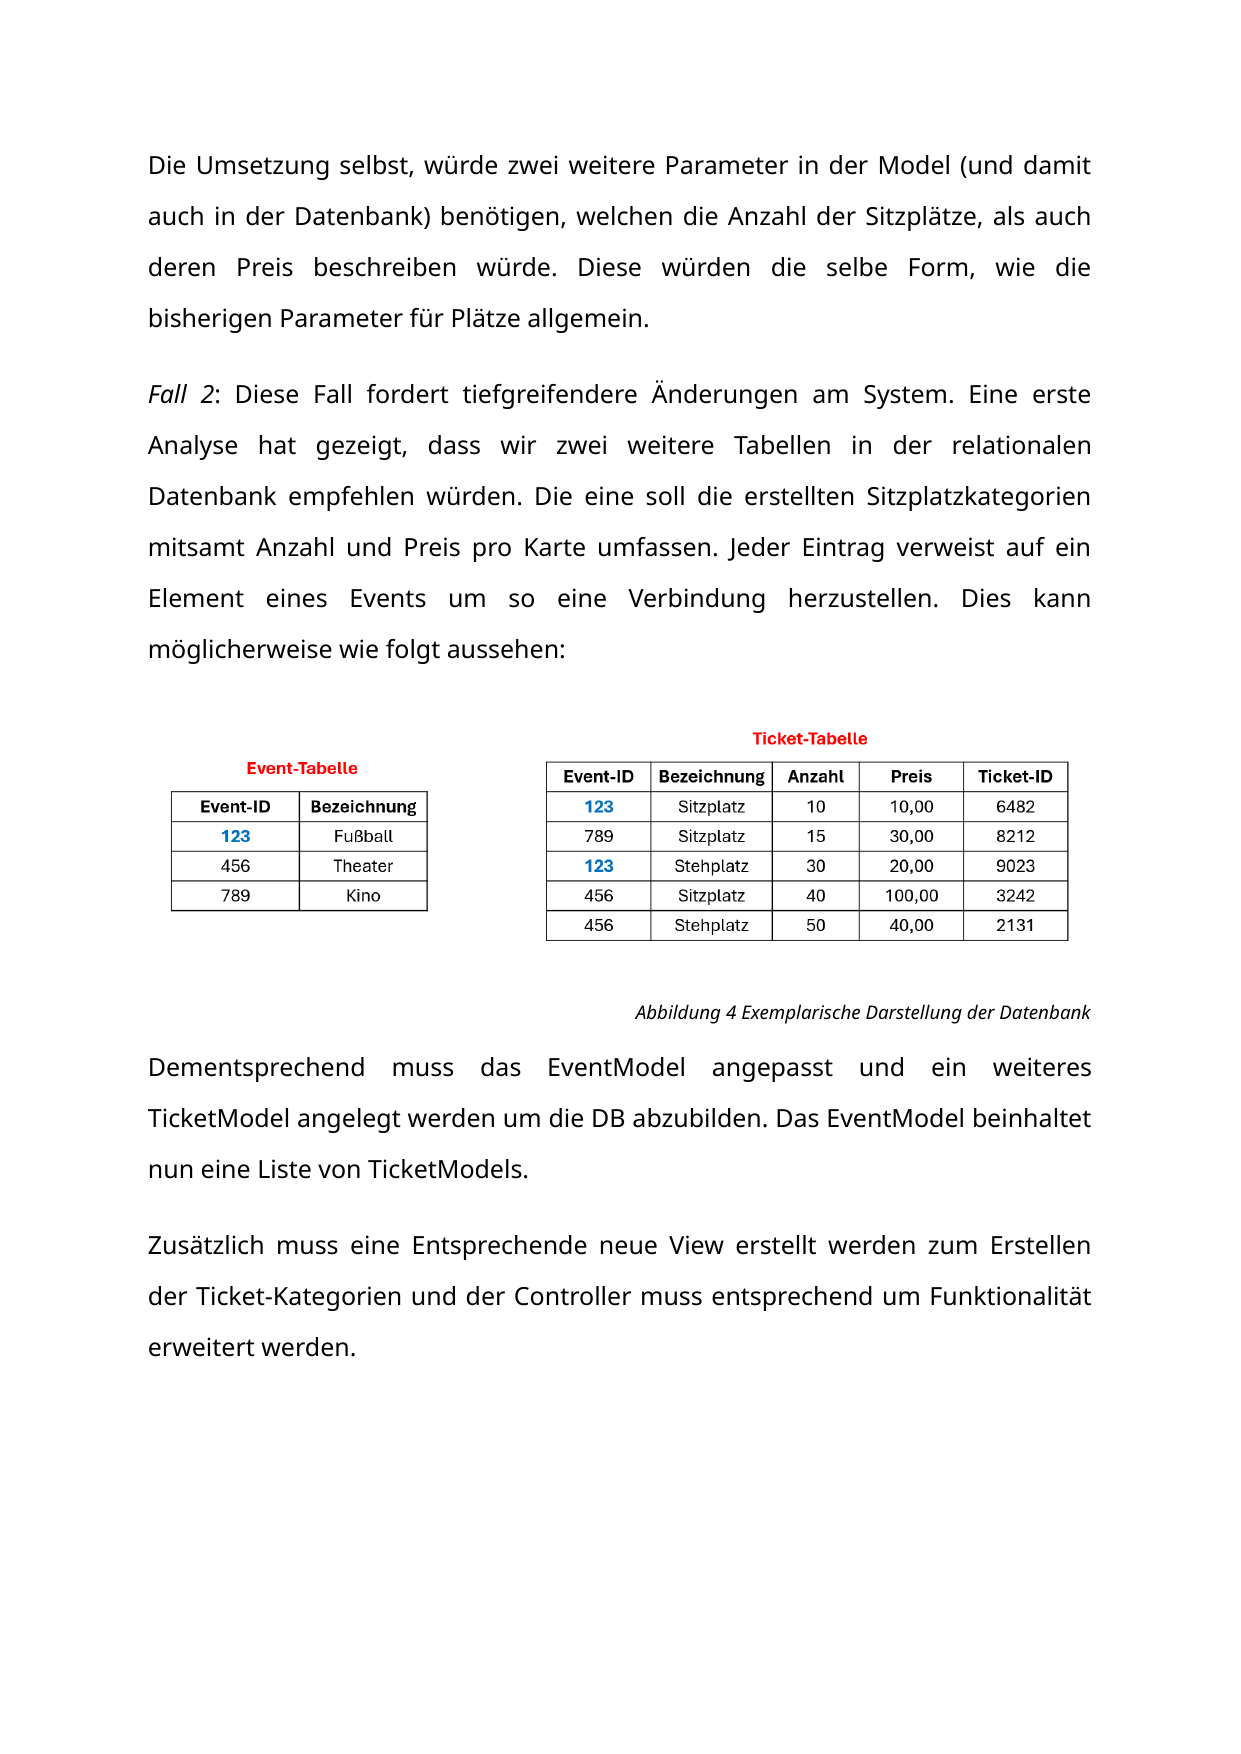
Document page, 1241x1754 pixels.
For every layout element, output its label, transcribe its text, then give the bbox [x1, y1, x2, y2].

text Die Umsetzung selbst, würde zwei weitere Parameter in der Model (und damit auch in der Datenbank) benötigen, welchen die Anzahl der Sitzplätze, als auch deren Preis beschreiben würde. Diese würden die selbe Form, wie die bisherigen Parameter für Plätze allgemein. [148, 148, 1093, 335]
text Zusätzlich muss eine Entsprechende neue View erstellt werden zum Erstellen der Ticket-Kategorien und der Controller muss entsprechend um Funktionalität erweitert werden. [148, 1228, 1093, 1364]
text Fall 2: Diese Fall fordert tiefgreifendere Änderungen am System. Eine erste Analyse hat gezeigt, dass wir zwei weitere Tabellen in der relationalen Datenbank empfehlen würden. Die eine soll die erstellten Sitzplatzkategorien mitsamt Anzahl und Preis pro Karte umfassen. Jeder Eintrag verweist auf ein Element eines Events um so eine Verbindung herzustellen. Dies kann möglicherweise wie folgt aussehen: [148, 377, 1093, 666]
picture [147, 708, 1093, 967]
text Dementsprechend muss das EventModel angepasst und ein weiteres TicketModel angelegt werden um die DB abzubilden. Das EventModel beinhaltet nun eine Liste von TicketModels. [148, 1050, 1093, 1186]
text Abbildung 4 Exemplarische Darstellung der Datenbank [148, 999, 1093, 1025]
